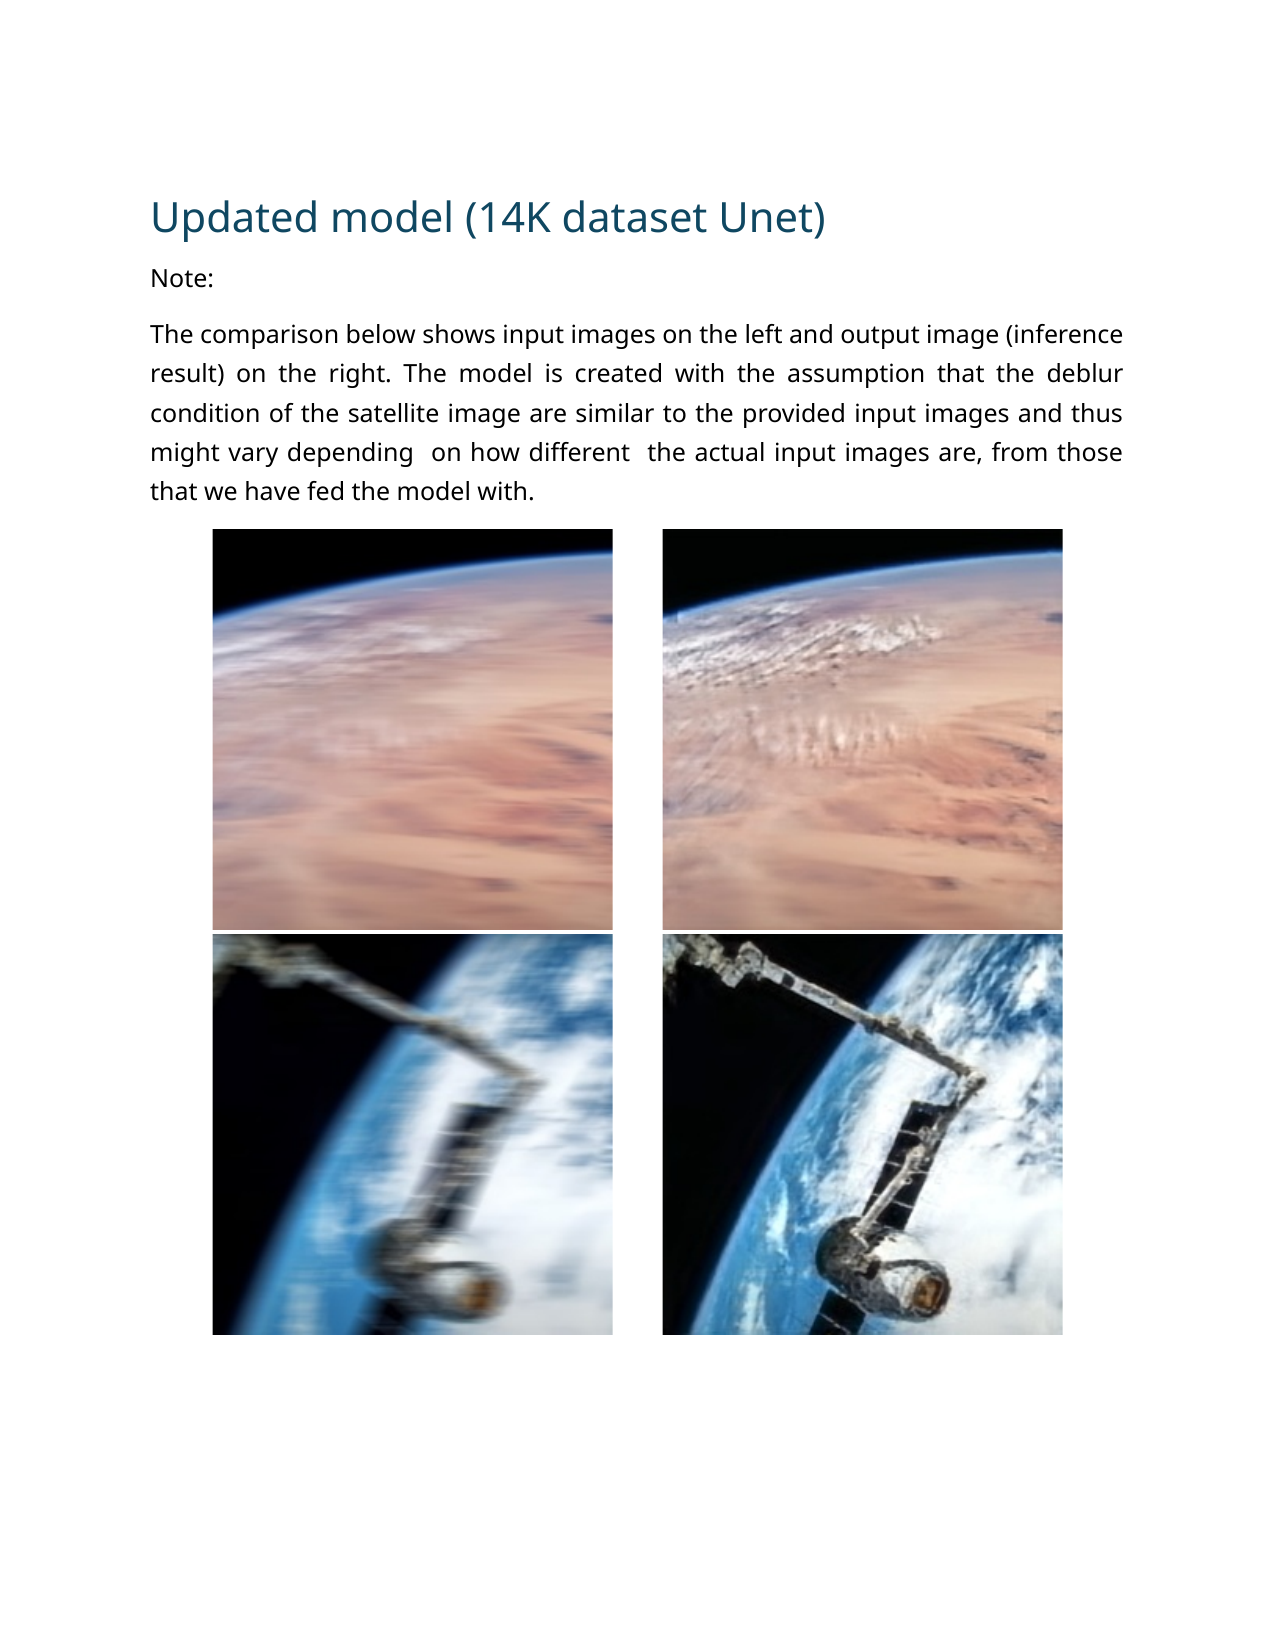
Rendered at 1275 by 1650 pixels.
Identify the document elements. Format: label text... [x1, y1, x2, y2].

text The comparison below shows input images on the left and output image (inference result) on the right. The model is created with the assumption that the deblur condition of the satellite image are similar to the provided input images and thus might vary depending on how different the actual input images are, from those that we have fed the model with. [150, 317, 1125, 508]
picture [662, 529, 1063, 930]
picture [212, 934, 613, 1335]
text Note: [150, 261, 1125, 295]
picture [662, 934, 1063, 1335]
subtitle Updated model (14K dataset Unet) [150, 187, 1125, 244]
picture [212, 529, 613, 930]
